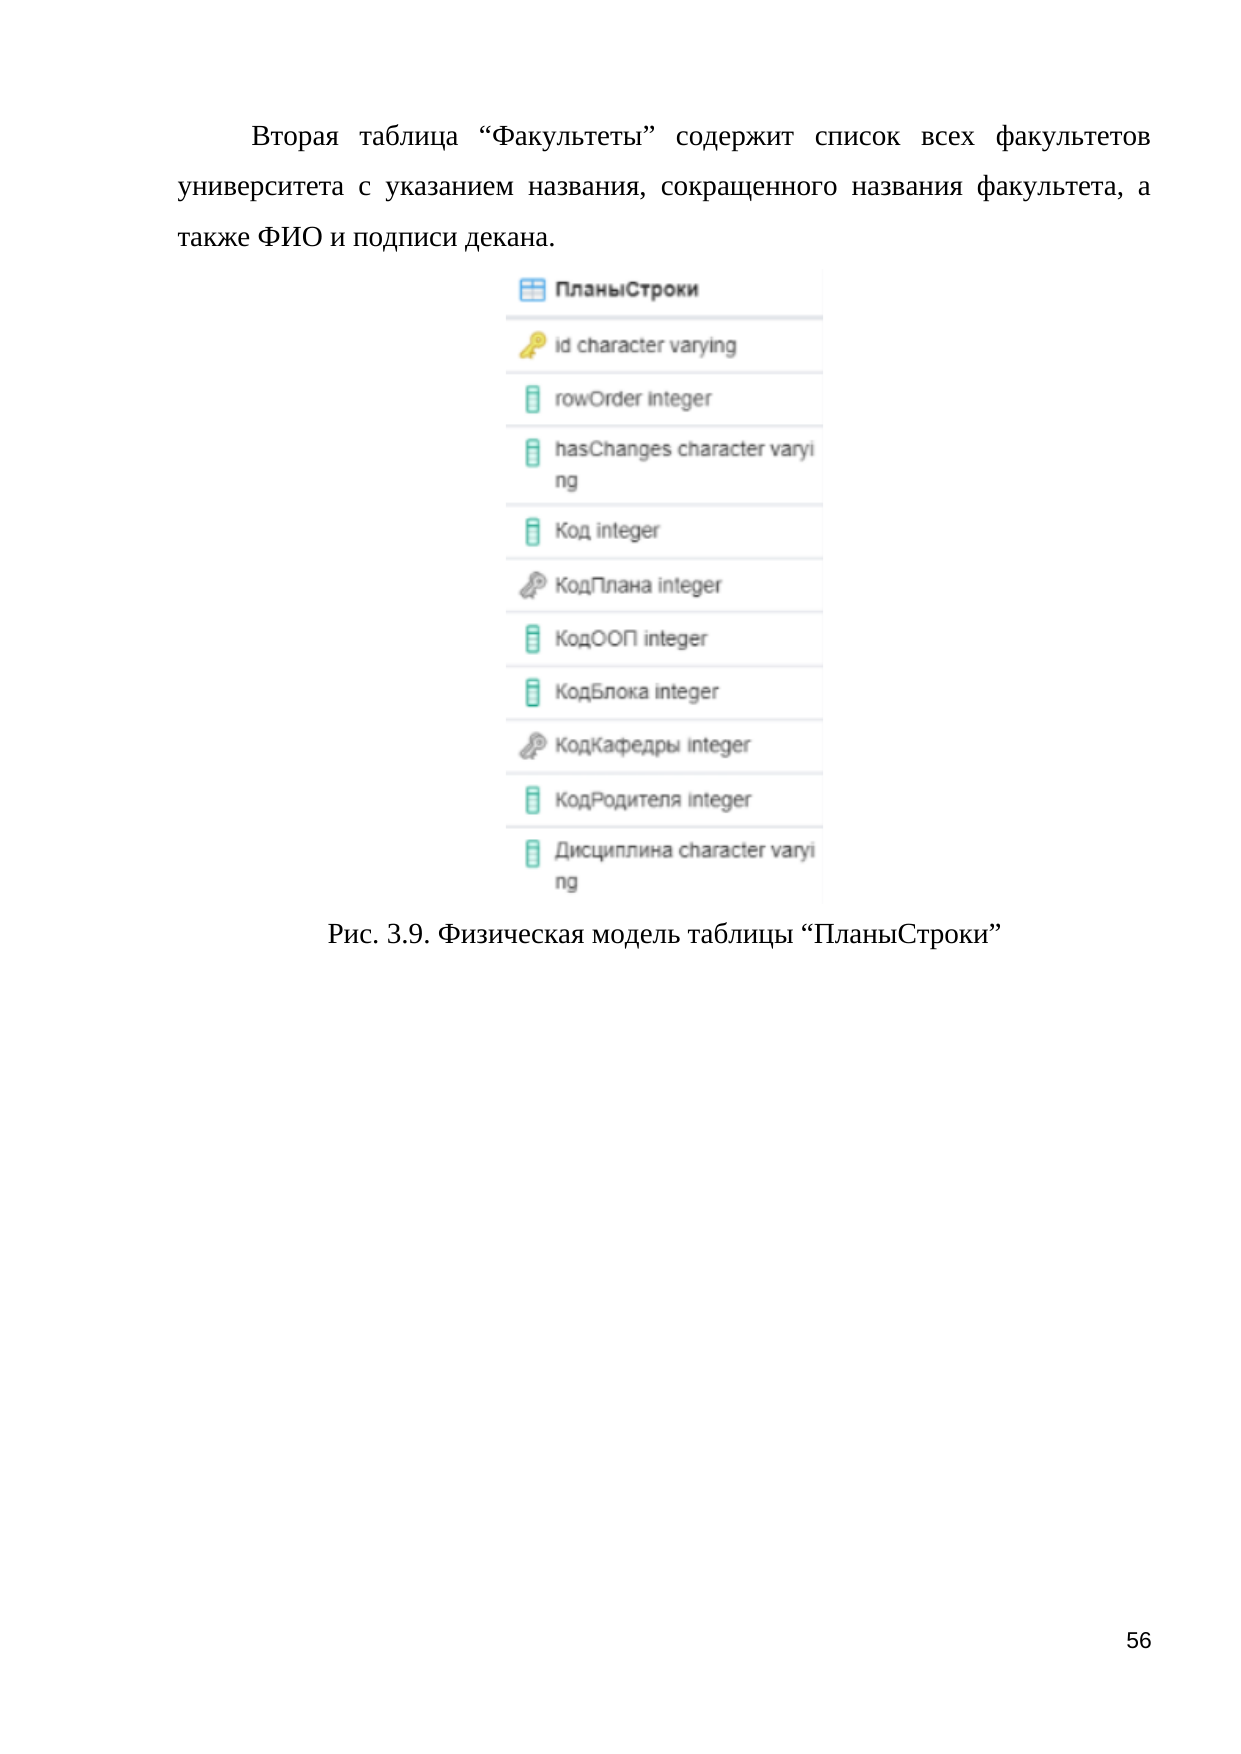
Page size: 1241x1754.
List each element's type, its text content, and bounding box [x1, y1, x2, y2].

text Рис. 3.9. Физическая модель таблицы “ПланыСтроки” [177, 917, 1152, 950]
picture [505, 269, 824, 904]
text Вторая таблица “Факультеты” содержит список всех факультетов университета с указанием названия, сокращенного названия факультета, а также ФИО и подписи декана. [177, 118, 1152, 252]
